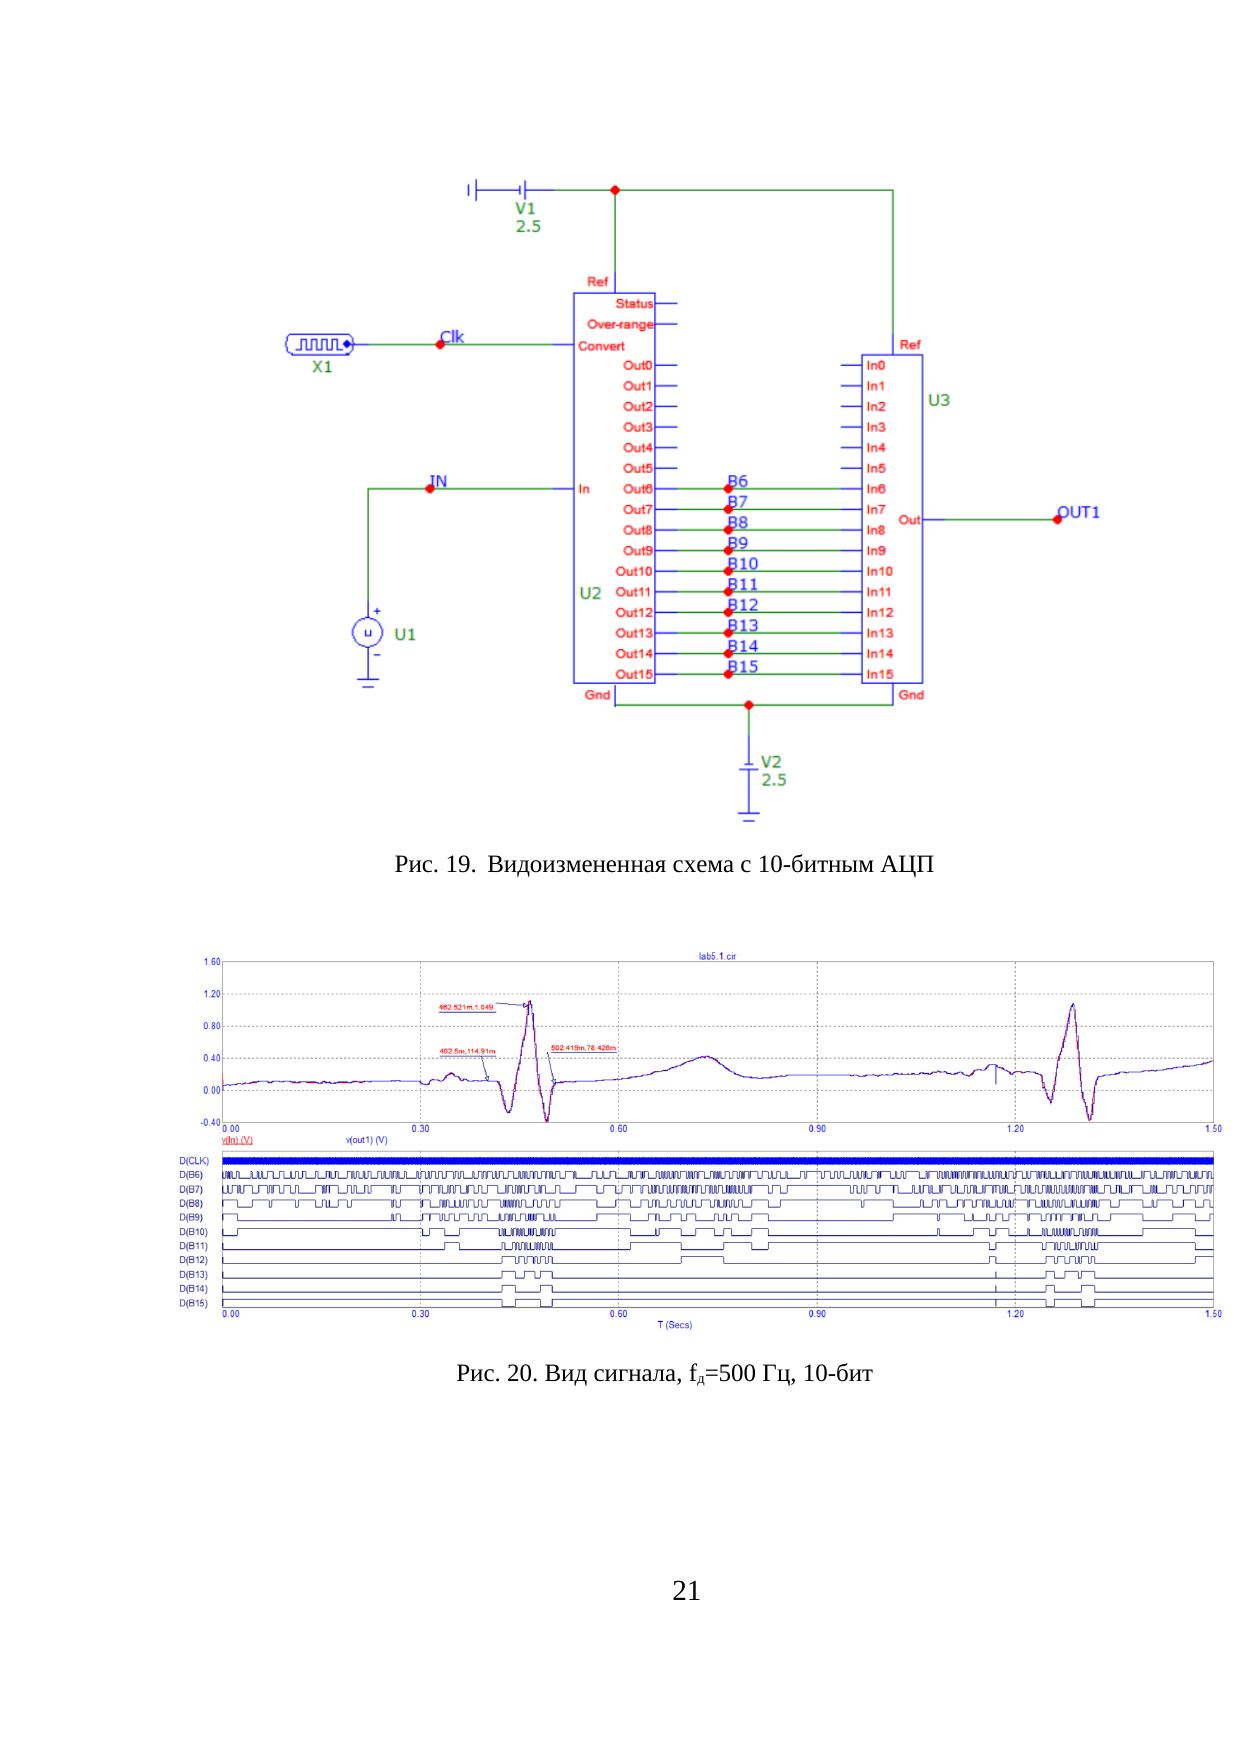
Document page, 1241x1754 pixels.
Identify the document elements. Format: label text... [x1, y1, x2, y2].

text Рис. 19. Видоизмененная схема с 10-битным АЦП [177, 849, 1152, 878]
picture [260, 157, 1114, 823]
picture [177, 949, 1227, 1331]
text Рис. 20. Вид сигнала, fд=500 Гц, 10-бит [177, 1358, 1152, 1387]
